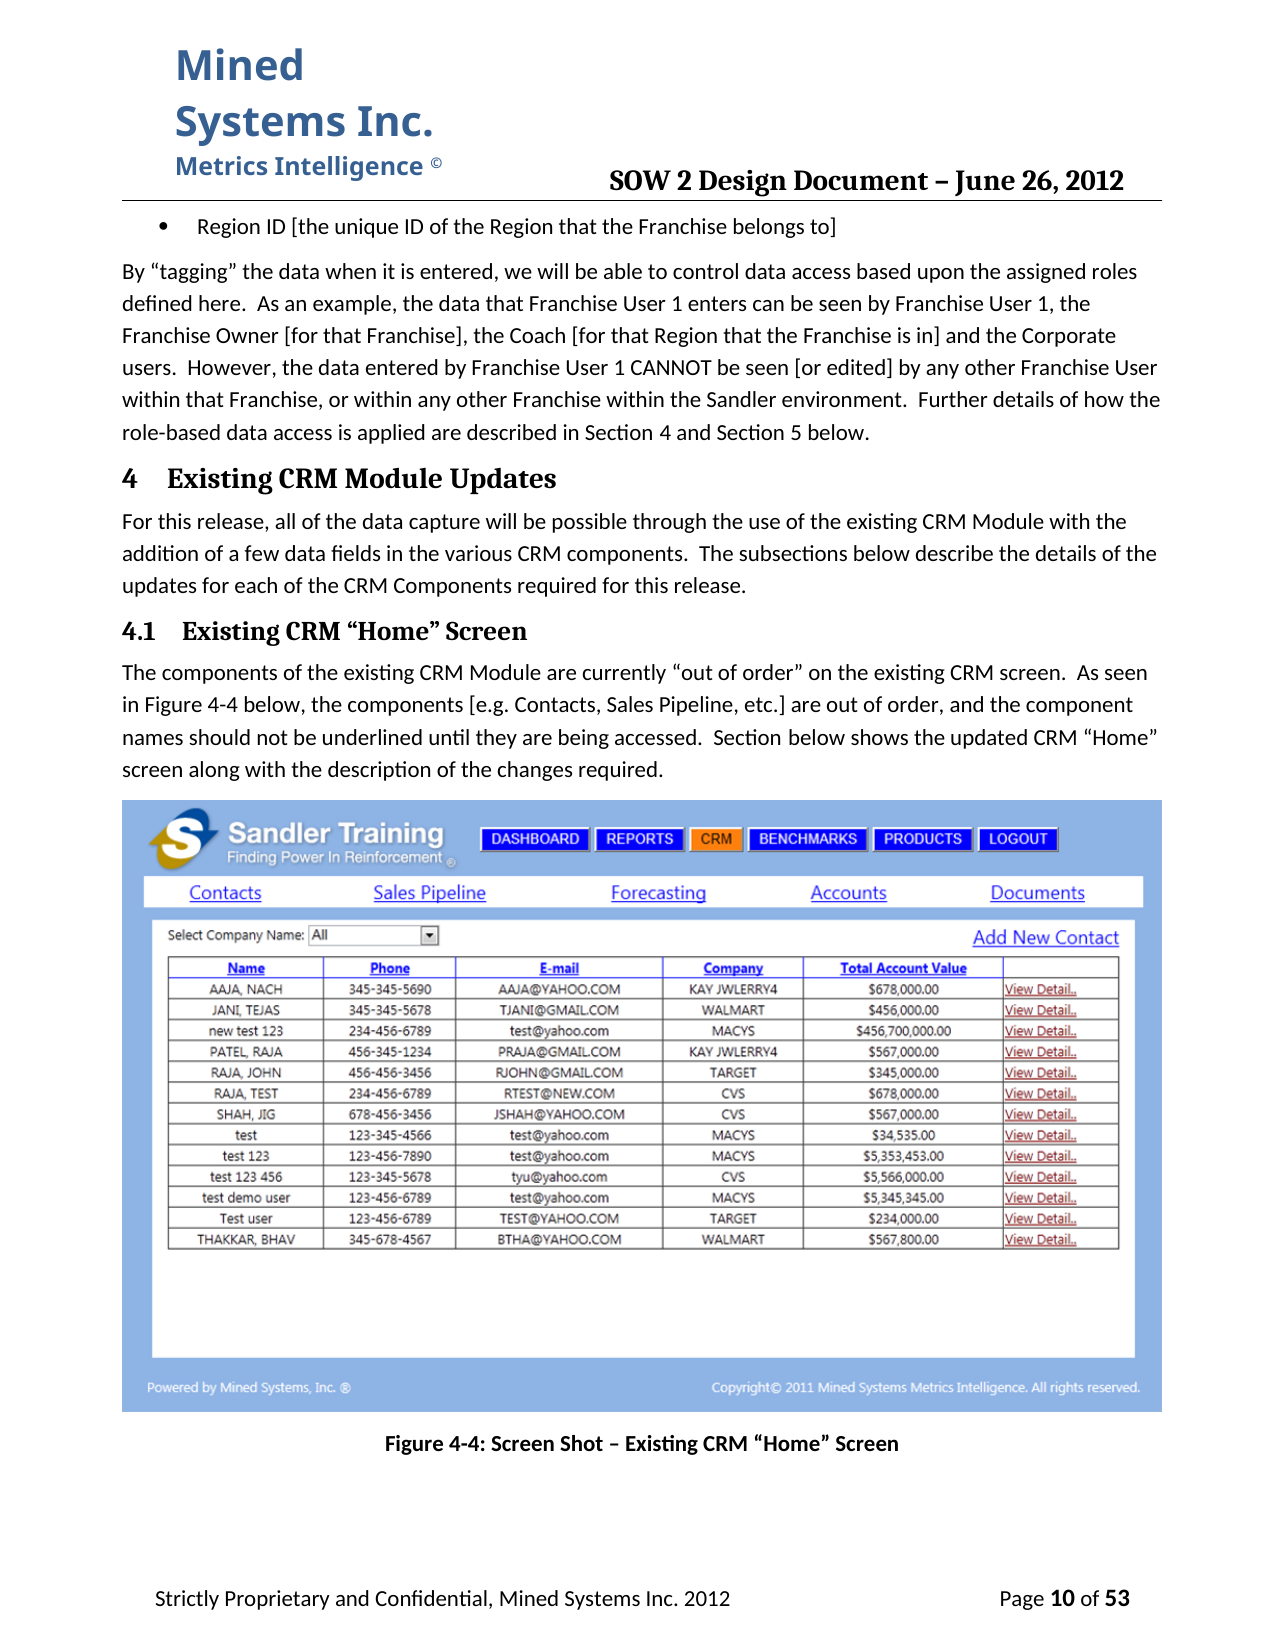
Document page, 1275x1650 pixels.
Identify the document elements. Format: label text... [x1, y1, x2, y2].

text By “tagging” the data when it is entered, we will be able to control data access based upon the assigned roles defined here. As an example, the data that Franchise User 1 enters can be seen by Franchise User 1, the Franchise Owner [for that Franchise], the Coach [for that Region that the Franchise is in] and the Corporate users. However, the data entered by Franchise User 1 CANNOT be seen [or edited] by any other Franchise User within that Franchise, or within any other Franchise within the Sandler environment. Further details of how the role-based data access is applied are described in Section 4 and Section 5 below. [122, 257, 1162, 446]
text For this release, all of the data capture will be possible through the use of the existing CRM Module with the addition of a few data fields in the various CRM components. The subsections below describe the details of the updates for each of the CRM Components required for this release. [122, 507, 1162, 600]
list Region ID [the unique ID of the Region that the Franchise belongs to] [159, 212, 1162, 240]
subtitle Existing CRM Module Updates [122, 462, 1162, 496]
subtitle Existing CRM “Home” Screen [122, 616, 1162, 647]
picture [121, 799, 1163, 1413]
